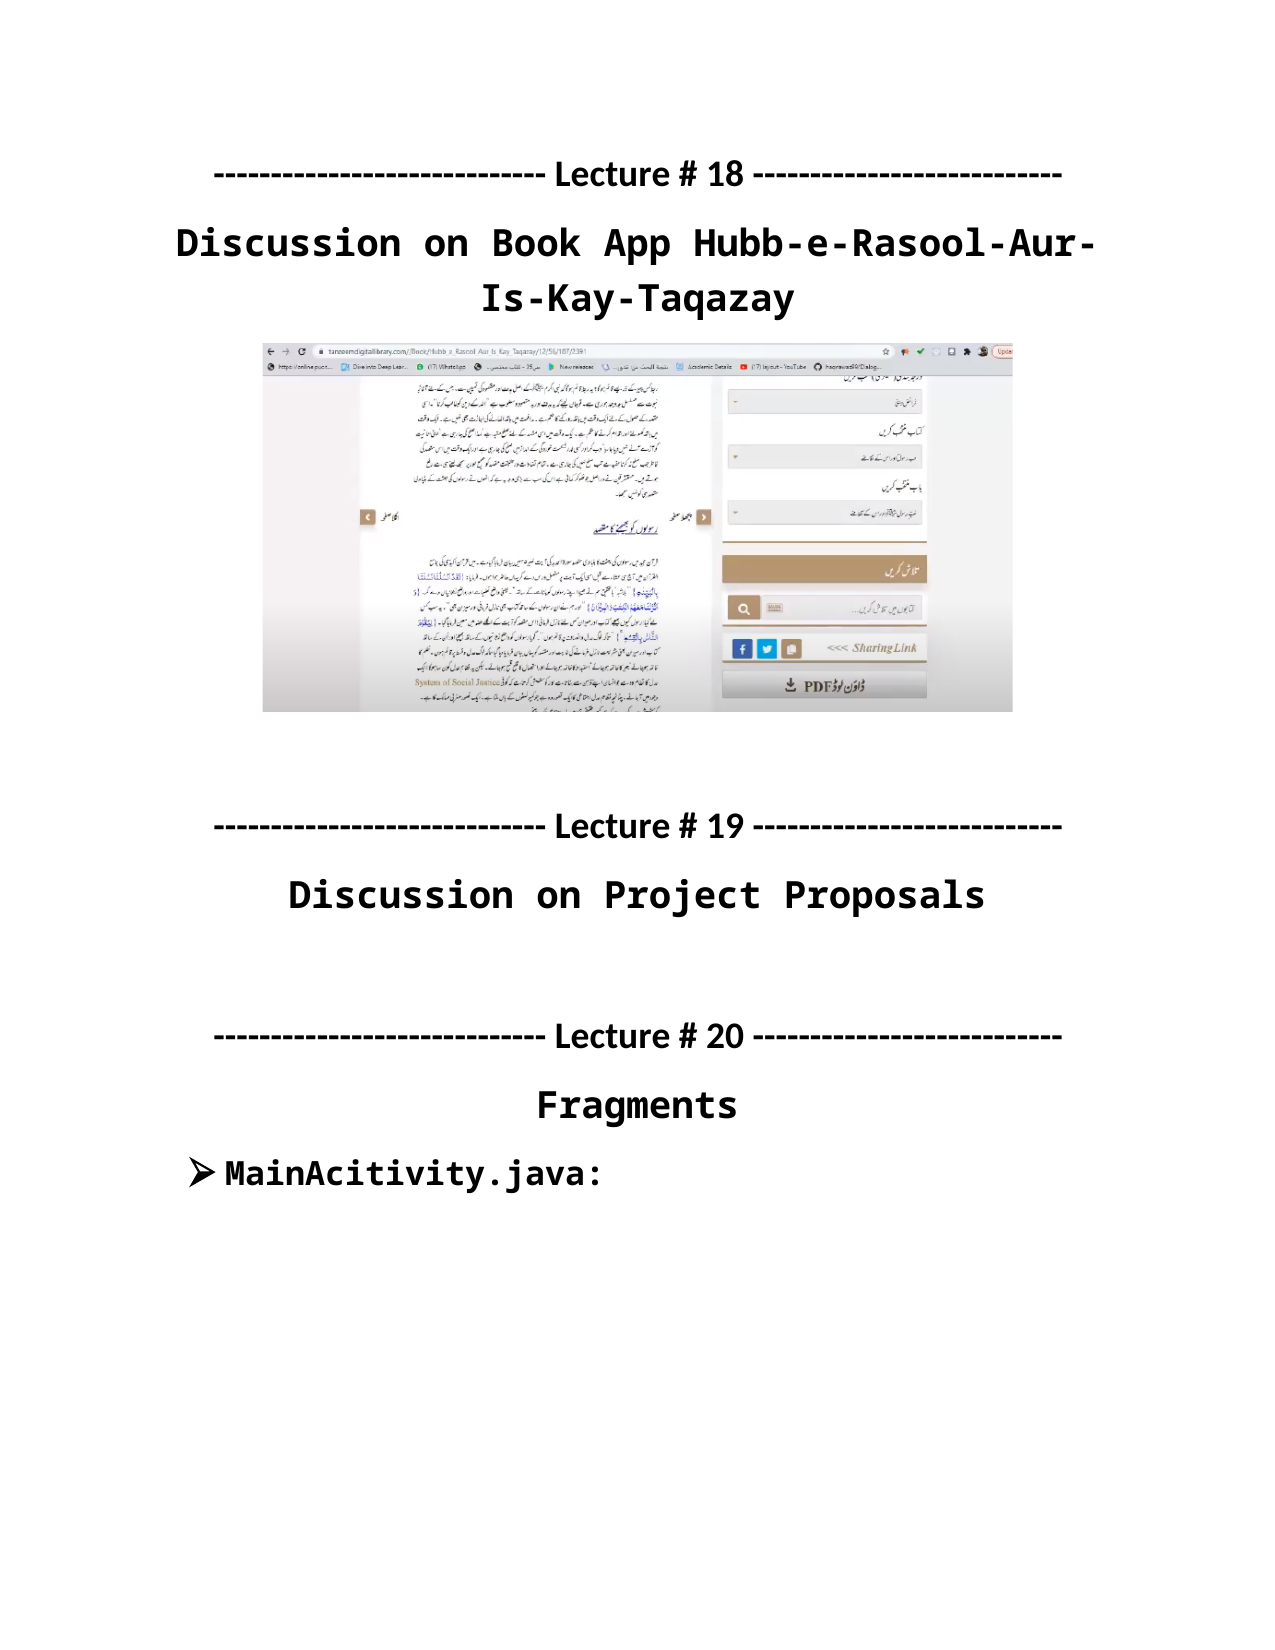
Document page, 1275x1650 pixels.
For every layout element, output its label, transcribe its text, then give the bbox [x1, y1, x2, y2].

text Discussion on Project Proposals [150, 868, 1125, 919]
text ----------------------------- Lecture # 19 --------------------------- [150, 802, 1125, 848]
text ----------------------------- Lecture # 20 --------------------------- [150, 1012, 1125, 1058]
list MainAcitivity.java: [187, 1150, 1125, 1195]
text ----------------------------- Lecture # 18 --------------------------- [150, 150, 1125, 196]
text Discussion on Book App Hubb-e-Rasool-Aur-Is-Kay-Taqazay [150, 216, 1125, 322]
text Fragments [150, 1078, 1125, 1129]
